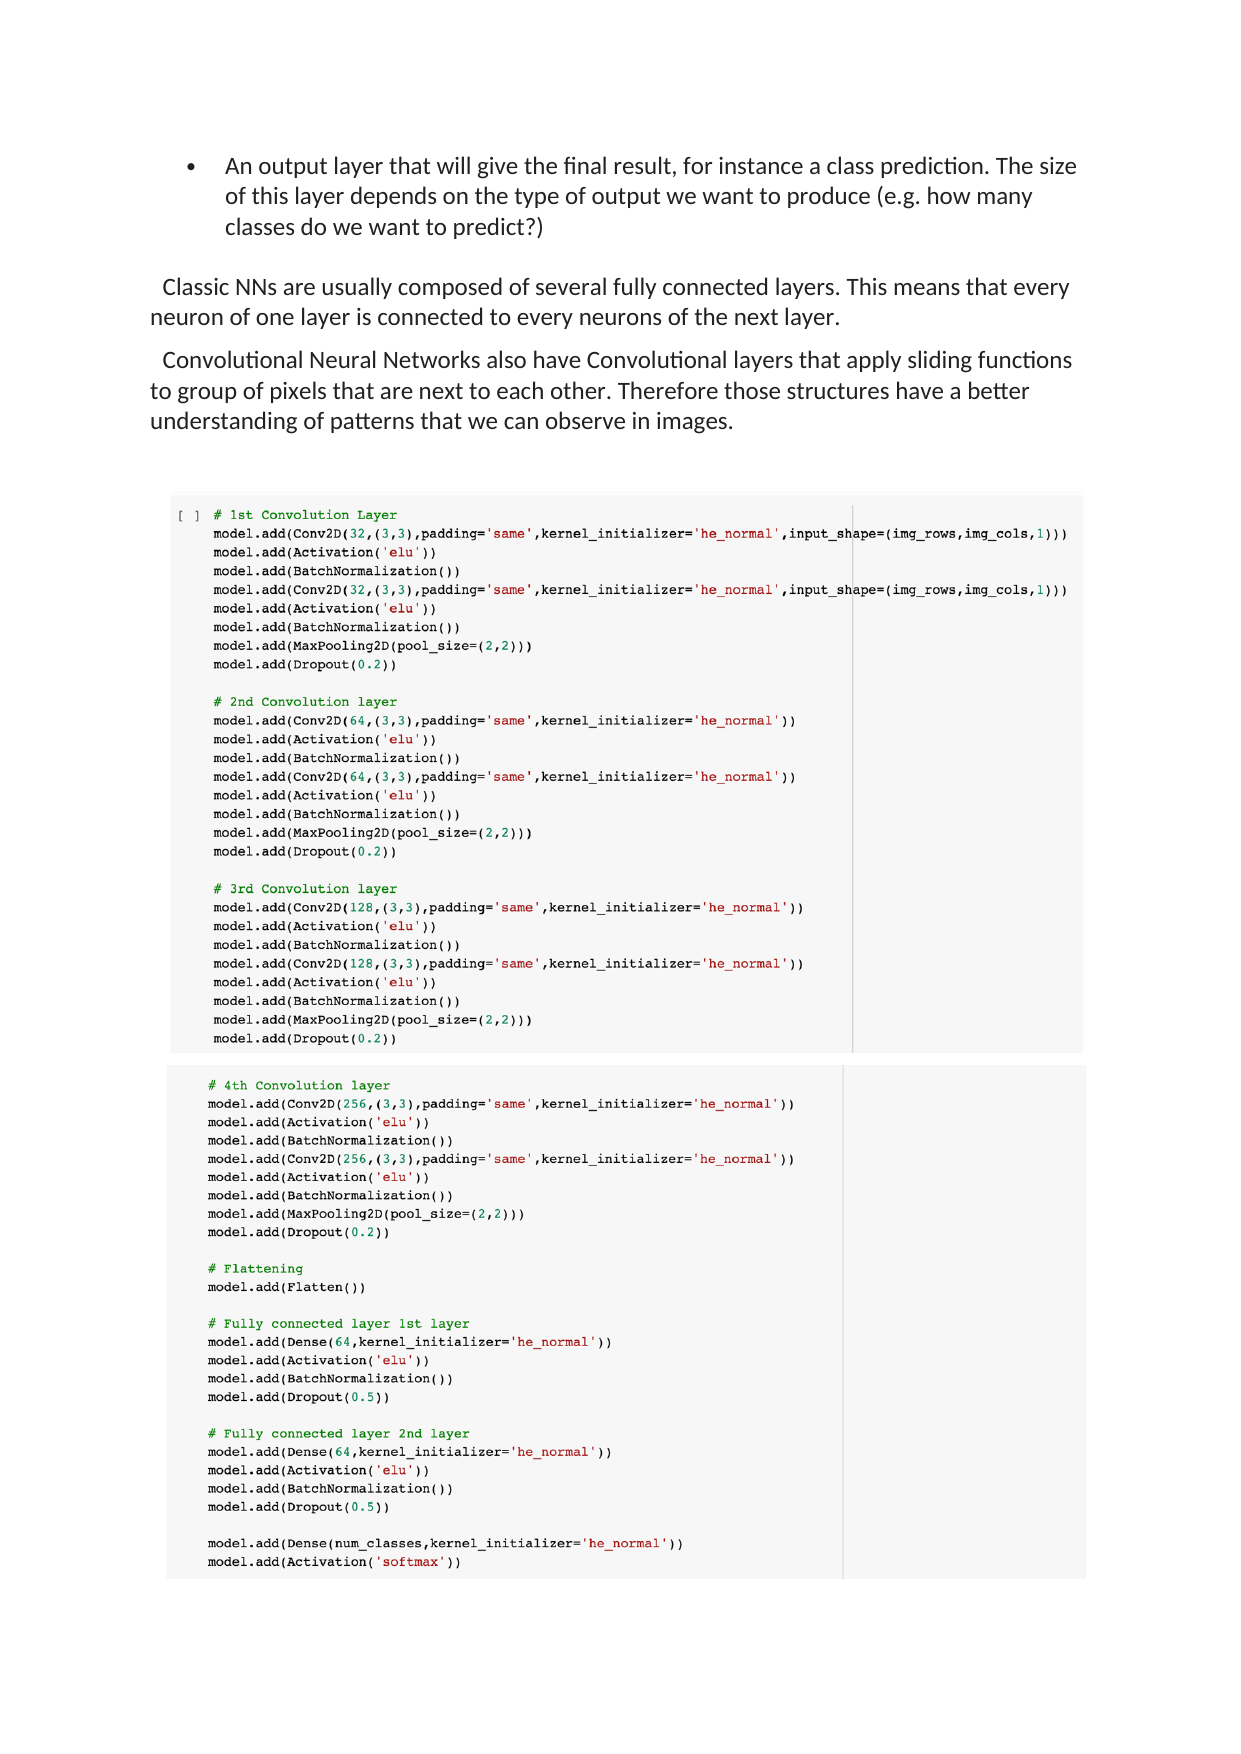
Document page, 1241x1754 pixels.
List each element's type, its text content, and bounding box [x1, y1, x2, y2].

picture [169, 491, 1084, 1053]
list An output layer that will give the final result, for instance a class prediction. The size of this layer depends on the type of output we want to produce (e.g. how many classes do we want to predict?) [187, 150, 1090, 242]
text Classic NNs are usually composed of several fully connected layers. This means that every neuron of one layer is connected to every neurons of the next layer. [150, 271, 1090, 332]
text Convolutional Neural Networks also have Convolutional layers that apply sliding functions to group of pixels that are next to each other. Therefore those structures have a better understanding of patterns that we can observe in images. [150, 344, 1090, 436]
picture [166, 1065, 1087, 1579]
